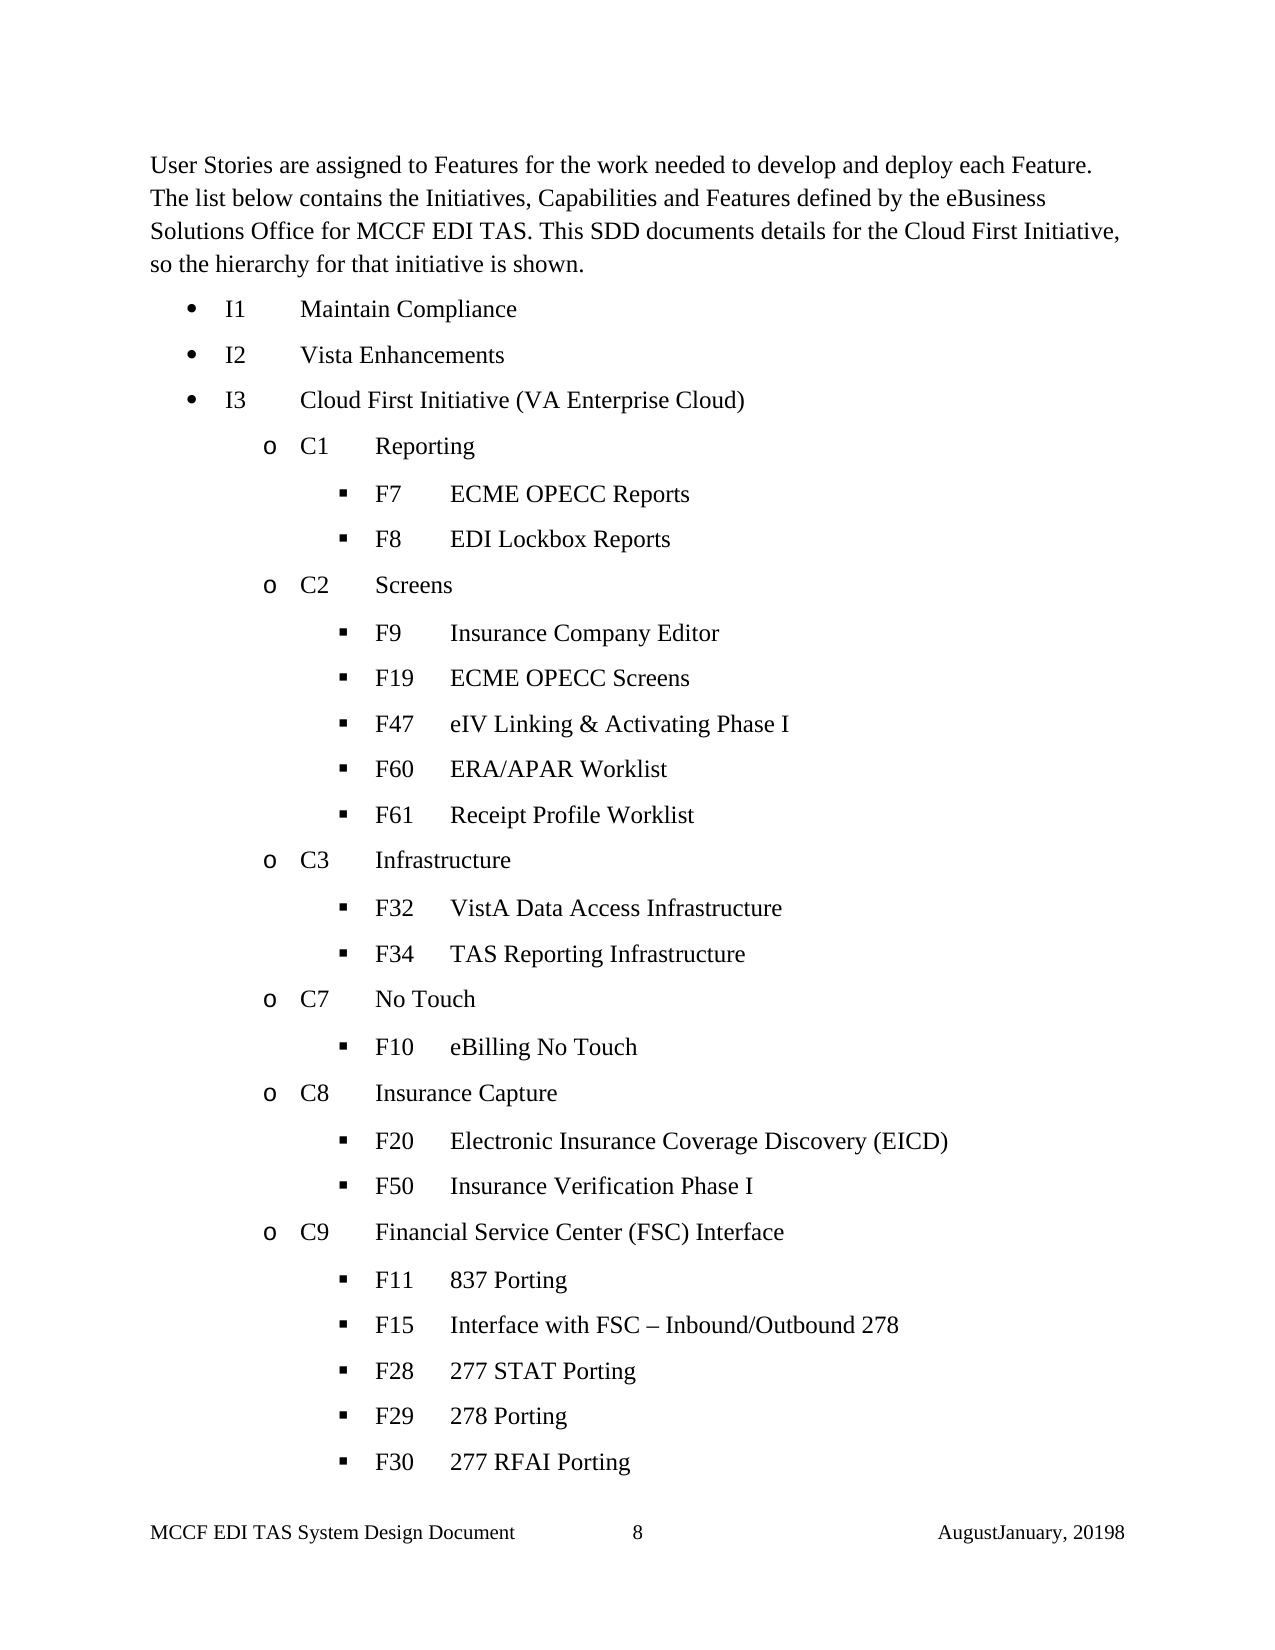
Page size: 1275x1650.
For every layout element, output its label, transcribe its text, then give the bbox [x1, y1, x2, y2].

list F32 VistA Data Access Infrastructure [337, 893, 1125, 922]
list C2 Screens [262, 570, 1125, 601]
list I3 Cloud First Initiative (VA Enterprise Cloud) [187, 386, 1125, 414]
list F29 278 Porting [337, 1401, 1125, 1430]
list F7 ECME OPECC Reports [337, 479, 1125, 508]
list F47 eIV Linking & Activating Phase I [337, 709, 1125, 738]
list C3 Infrastructure [262, 846, 1125, 876]
list F19 ECME OPECC Screens [337, 663, 1125, 692]
list F8 EDI Lockbox Reports [337, 524, 1125, 553]
list I2 Vista Enhancements [187, 340, 1125, 369]
list F11 837 Porting [337, 1265, 1125, 1294]
list C1 Reporting [262, 431, 1125, 462]
list F20 Electronic Insurance Coverage Discovery (EICD) [337, 1126, 1125, 1155]
list F34 TAS Reporting Infrastructure [337, 939, 1125, 968]
list F30 277 RFAI Porting [337, 1447, 1125, 1476]
list F50 Insurance Verification Phase I [337, 1171, 1125, 1200]
list C9 Financial Service Center (FSC) Interface [262, 1217, 1125, 1248]
list C7 No Touch [262, 984, 1125, 1015]
list C8 Insurance Capture [262, 1078, 1125, 1109]
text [150, 150, 1125, 278]
list F61 Receipt Profile Worklist [337, 800, 1125, 829]
list F10 eBilling No Touch [337, 1032, 1125, 1061]
list F9 Insurance Company Editor [337, 618, 1125, 647]
list F28 277 STAT Porting [337, 1356, 1125, 1385]
list F60 ERA/APAR Worklist [337, 754, 1125, 783]
list I1 Maintain Compliance [187, 294, 1125, 323]
list F15 Interface with FSC – Inbound/Outbound 278 [337, 1310, 1125, 1339]
